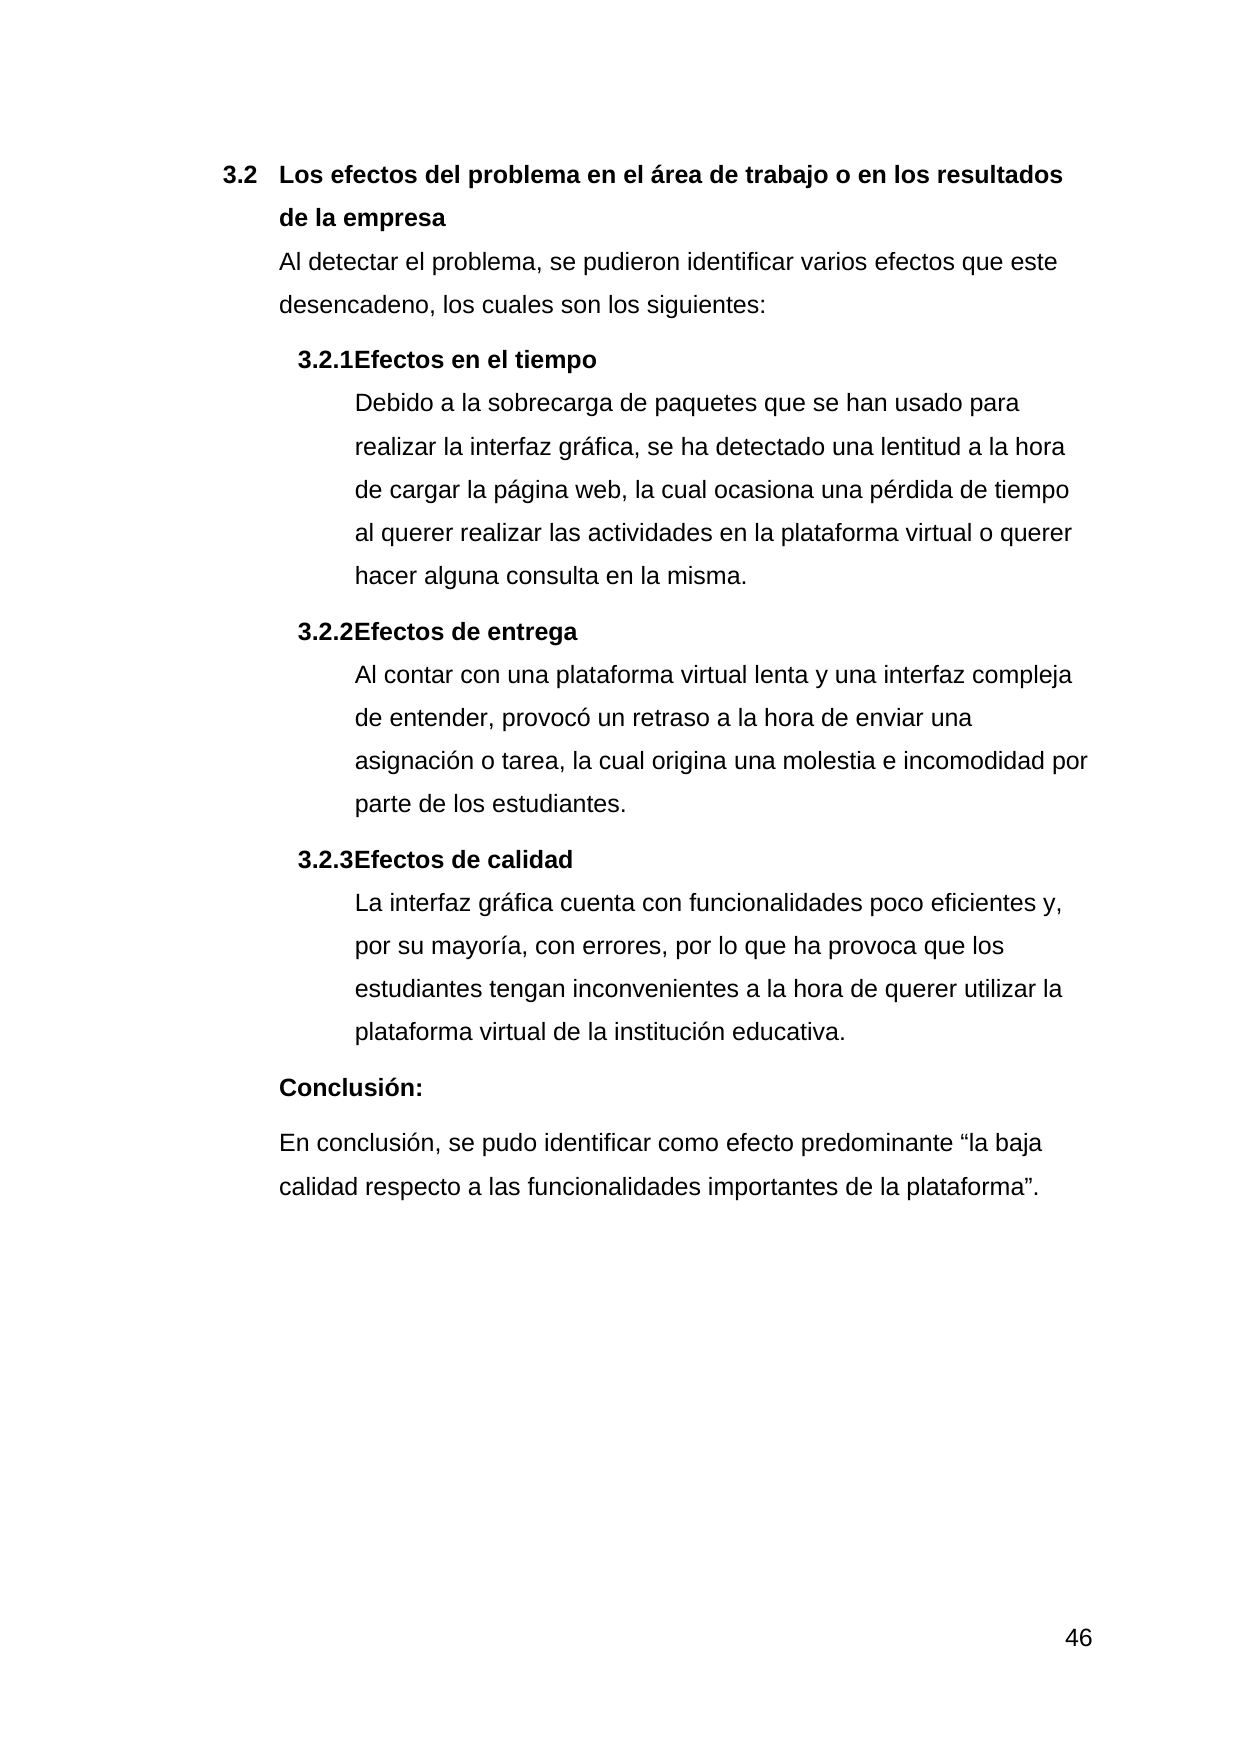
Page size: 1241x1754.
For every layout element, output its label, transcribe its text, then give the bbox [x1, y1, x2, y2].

text Al detectar el problema, se pudieron identificar varios efectos que este desencadeno, los cuales son los siguientes: [279, 246, 1092, 318]
text Al contar con una plataforma virtual lenta y una interfaz compleja de entender, provocó un retraso a la hora de enviar una asignación o tarea, la cual origina una molestia e incomodidad por parte de los estudiantes. [354, 659, 1092, 818]
subtitle Efectos de entrega [298, 616, 1092, 645]
subtitle Los efectos del problema en el área de trabajo o en los resultados de la empresa [223, 160, 1092, 232]
text En conclusión, se pudo identificar como efecto predominante “la baja calidad respecto a las funcionalidades importantes de la plataforma”. [279, 1128, 1092, 1200]
text Debido a la sobrecarga de paquetes que se han usado para realizar la interfaz gráfica, se ha detectado una lentitud a la hora de cargar la página web, la cual ocasiona una pérdida de tiempo al querer realizar las actividades en la plataforma virtual o querer hacer alguna consulta en la misma. [354, 388, 1092, 589]
subtitle Efectos en el tiempo [298, 345, 1092, 374]
text Conclusión: [279, 1073, 1092, 1101]
subtitle Efectos de calidad [298, 844, 1092, 873]
text La interfaz gráfica cuenta con funcionalidades poco eficientes y, por su mayoría, con errores, por lo que ha provoca que los estudiantes tengan inconvenientes a la hora de querer utilizar la plataforma virtual de la institución educativa. [354, 888, 1092, 1046]
